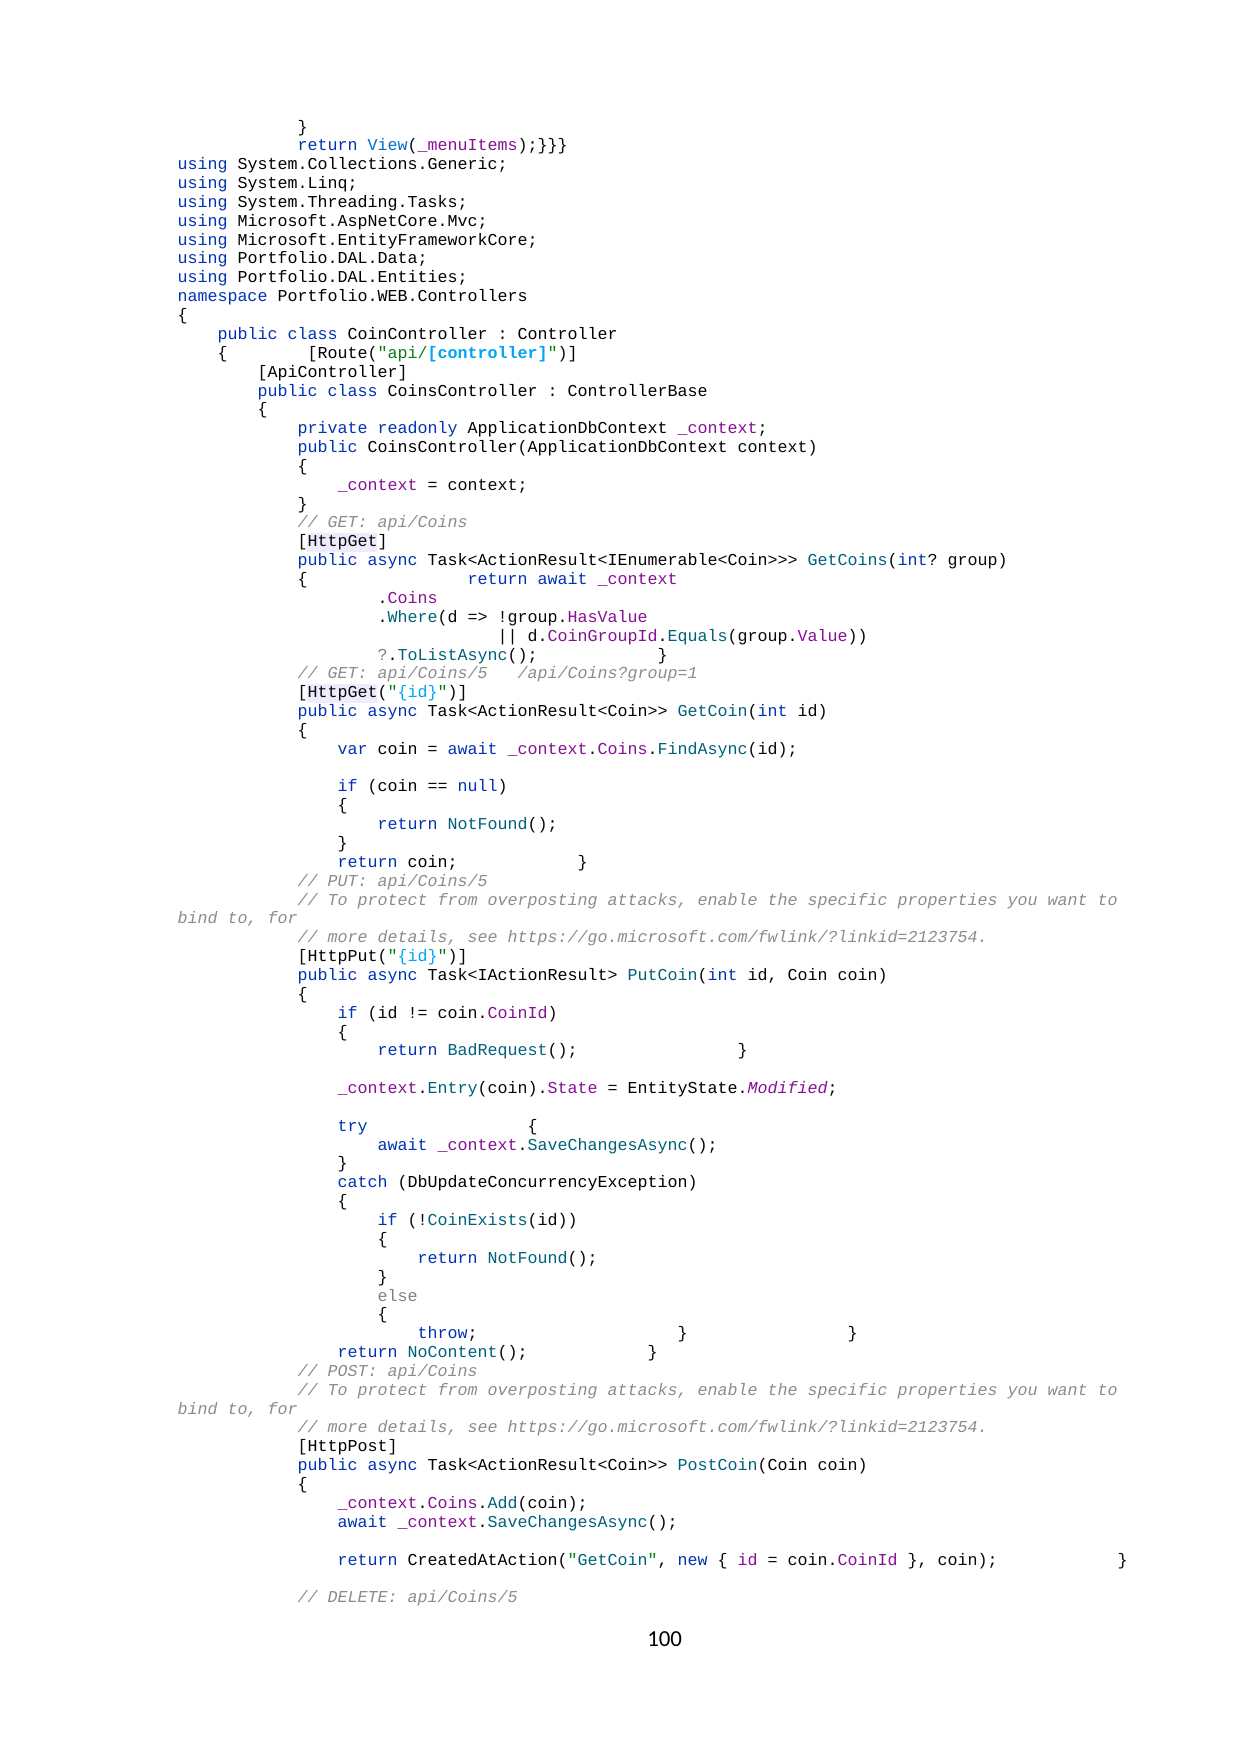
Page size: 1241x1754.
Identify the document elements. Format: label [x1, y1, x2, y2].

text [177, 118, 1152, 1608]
picture [519, 1254, 526, 1263]
picture [659, 745, 666, 754]
picture [479, 820, 486, 829]
